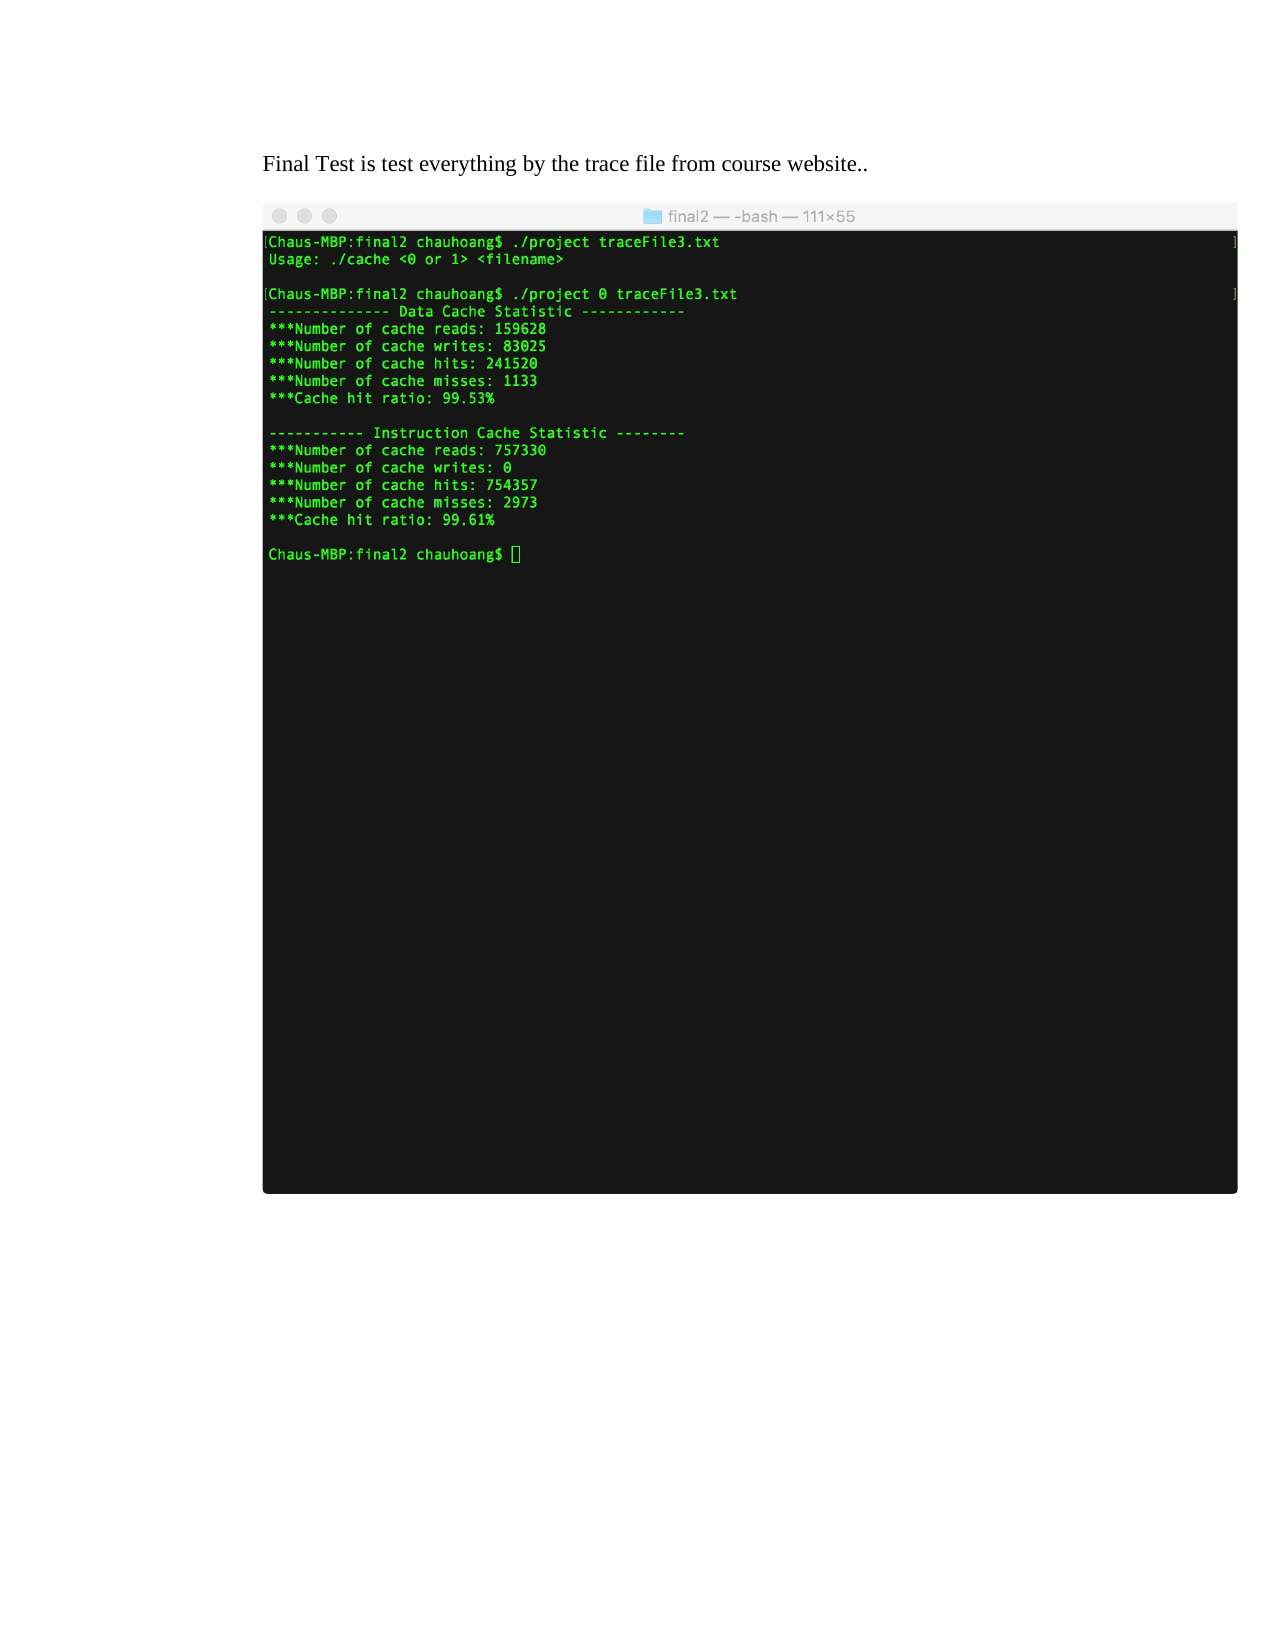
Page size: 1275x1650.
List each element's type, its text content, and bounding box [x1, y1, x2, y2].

picture [262, 202, 1238, 1194]
text Final Test is test everything by the trace file from course website.. [262, 150, 1125, 176]
